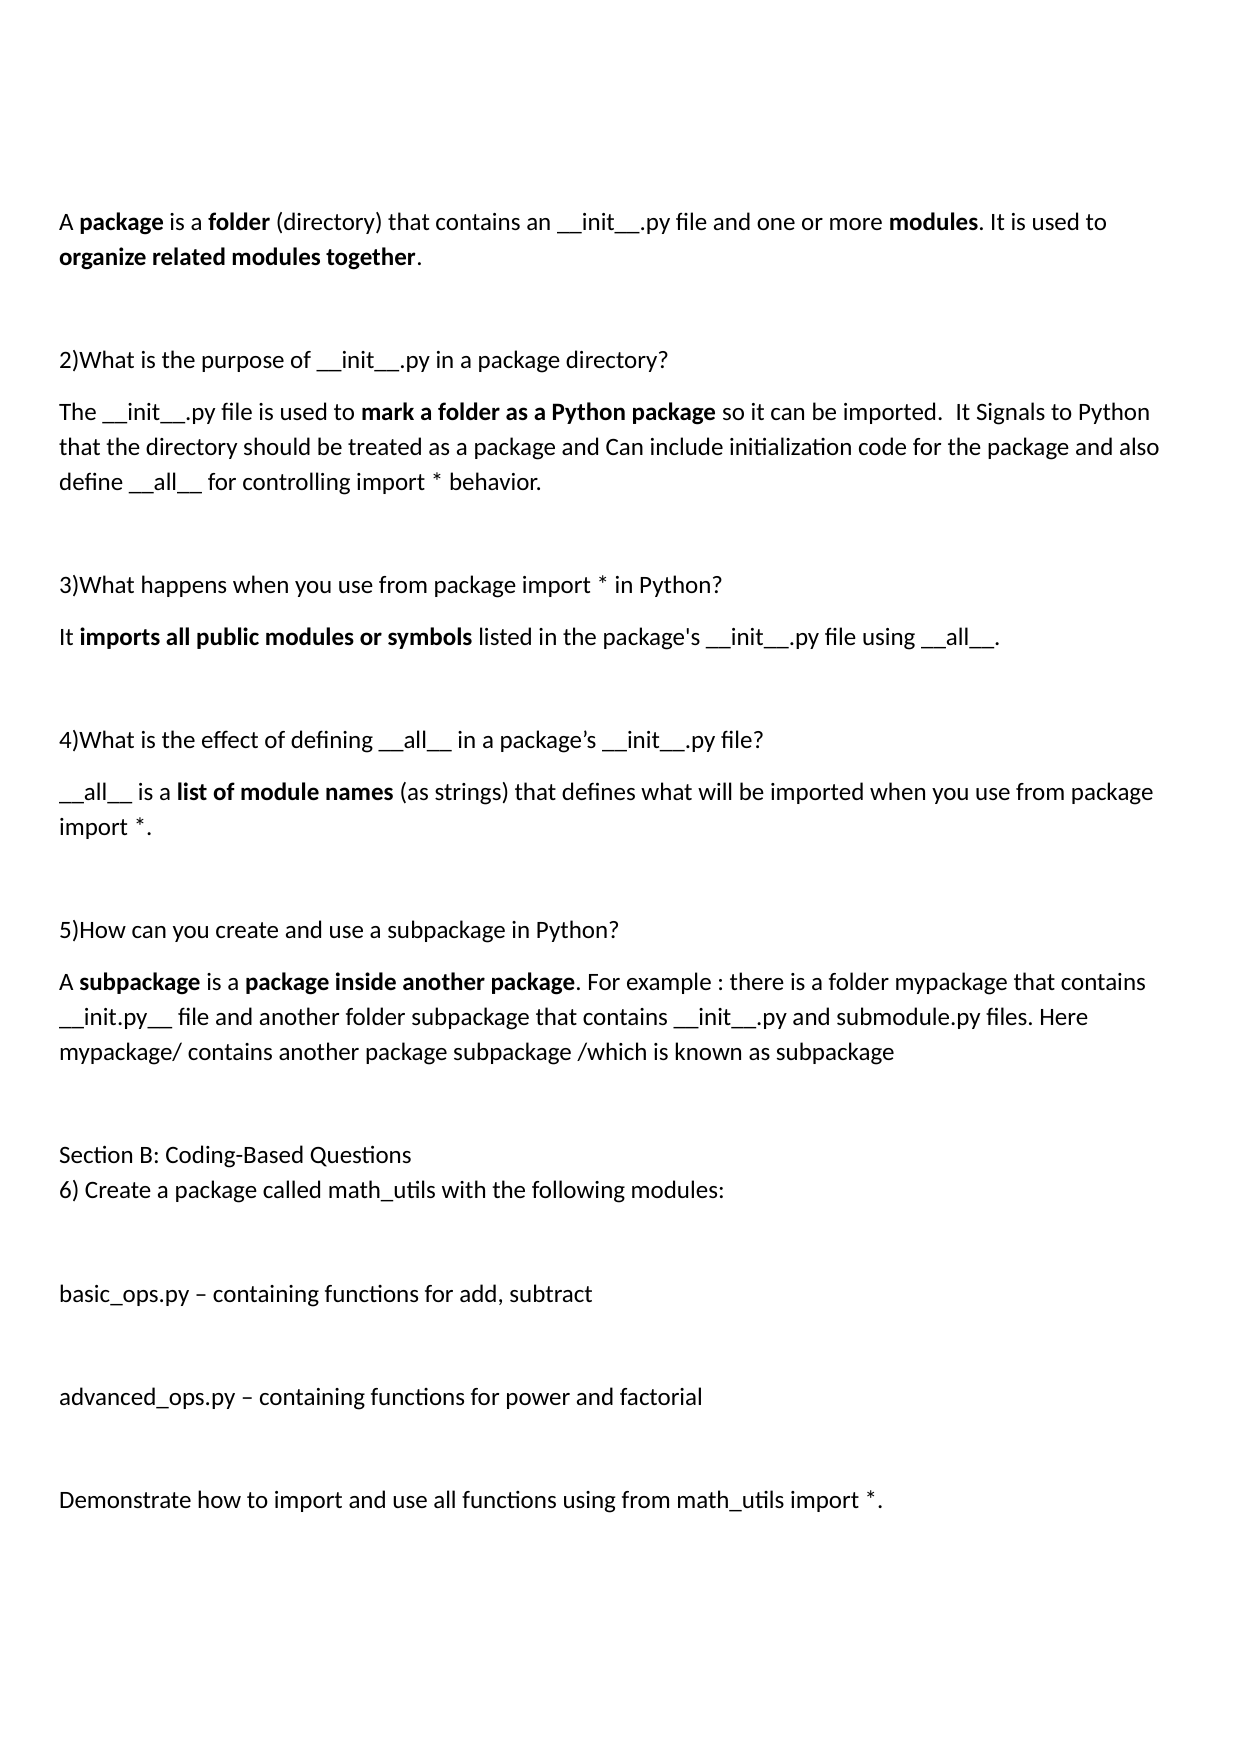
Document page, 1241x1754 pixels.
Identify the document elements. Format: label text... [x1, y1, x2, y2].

text The __init__.py file is used to mark a folder as a Python package so it can be imported. It Signals to Python that the directory should be treated as a package and Can include initialization code for the package and also define __all__ for controlling import * behavior. [59, 396, 1181, 497]
text A subpackage is a package inside another package. For example : there is a folder mypackage that contains __init.py__ file and another folder subpackage that contains __init__.py and submodule.py files. Here mypackage/ contains another package subpackage /which is known as subpackage [59, 966, 1181, 1067]
text 4)What is the effect of defining __all__ in a package’s __init__.py file? [59, 724, 1181, 755]
text 2)What is the purpose of __init__.py in a package directory? [59, 344, 1181, 375]
text Section B: Coding-Based Questions 6) Create a package called math_utils with the following modules: [59, 1139, 1181, 1205]
text A package is a folder (directory) that contains an __init__.py file and one or more modules. It is used to organize related modules together. [59, 206, 1181, 272]
text __all__ is a list of module names (as strings) that defines what will be imported when you use from package import *. [59, 776, 1181, 842]
text 3)What happens when you use from package import * in Python? [59, 569, 1181, 600]
text basic_ops.py – containing functions for add, subtract [59, 1278, 1181, 1308]
text 5)How can you create and use a subpackage in Python? [59, 914, 1181, 945]
text advanced_ops.py – containing functions for power and factorial [59, 1381, 1181, 1412]
text Demonstrate how to import and use all functions using from math_utils import *. [59, 1484, 1181, 1515]
text It imports all public modules or symbols listed in the package's __init__.py file using __all__. [59, 621, 1181, 652]
